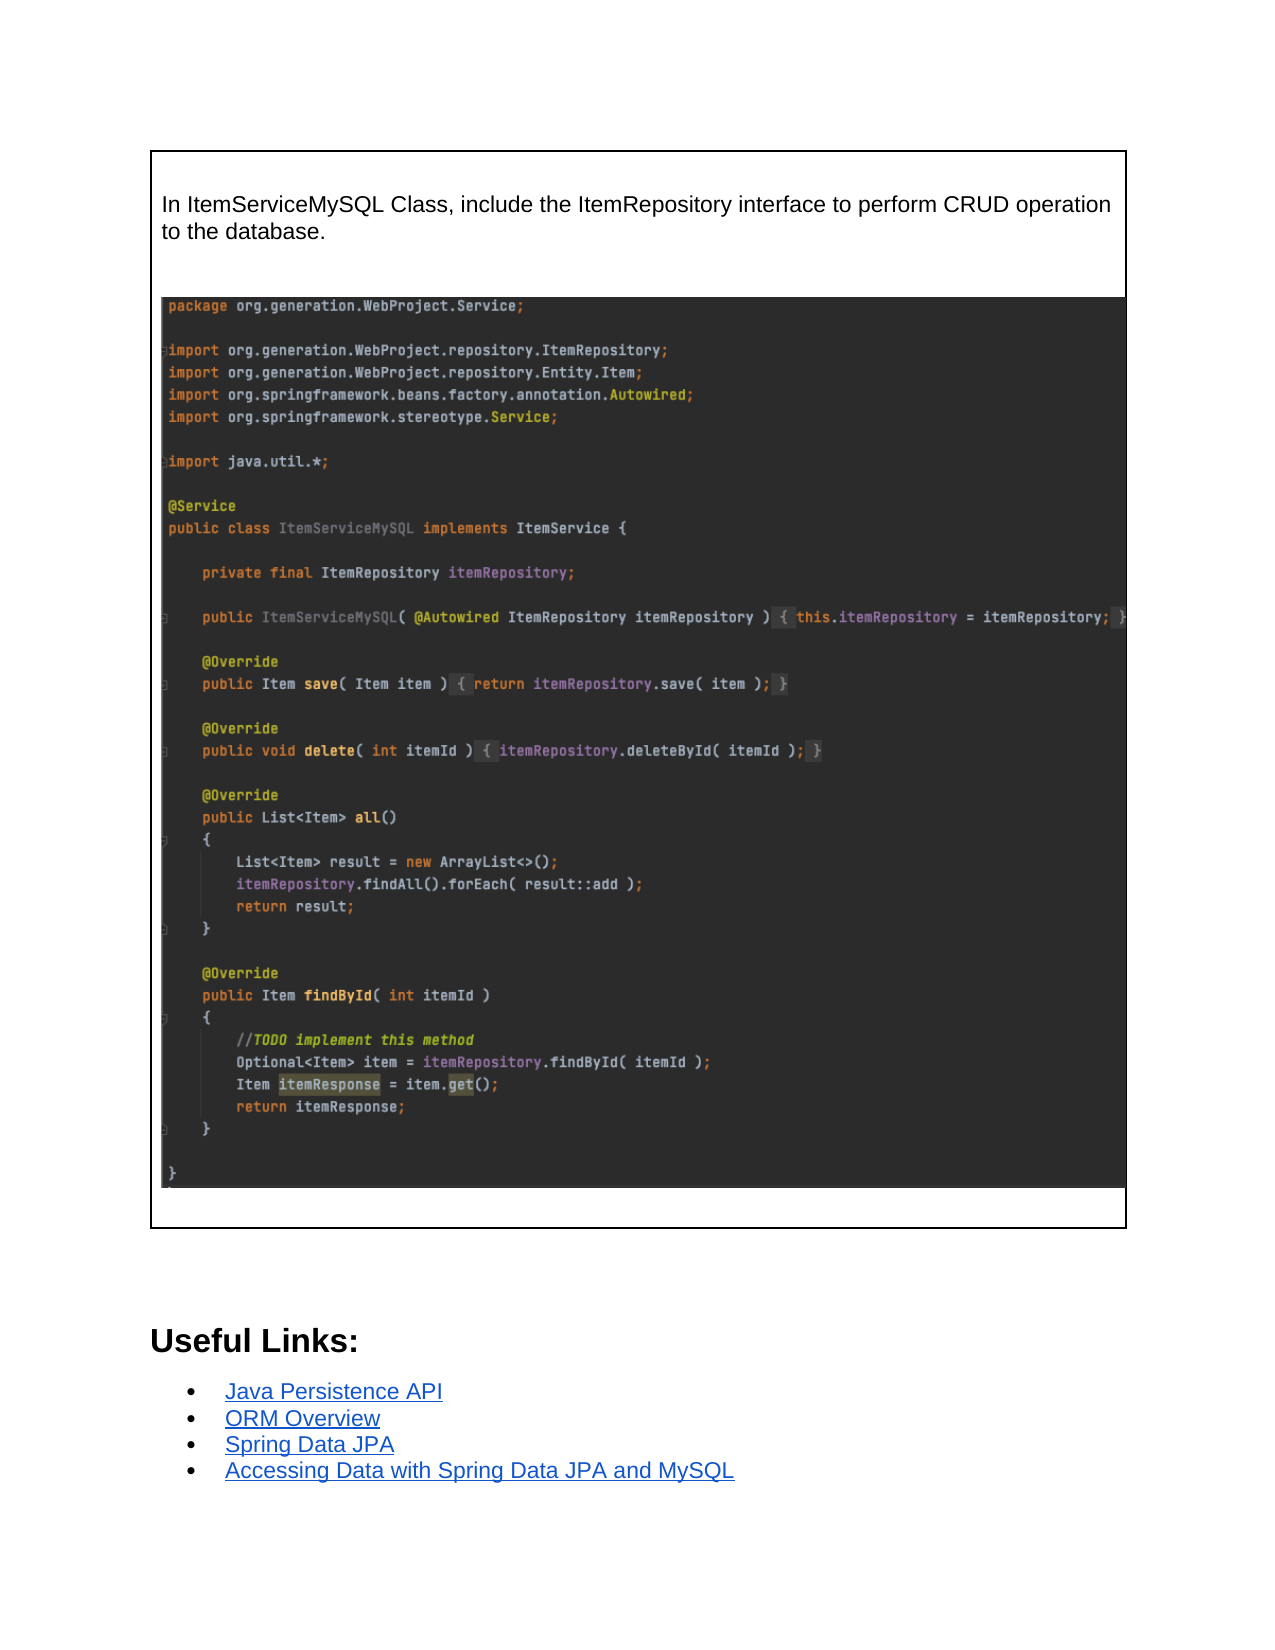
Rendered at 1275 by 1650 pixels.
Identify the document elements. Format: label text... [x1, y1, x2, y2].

list ORM Overview [187, 1404, 1125, 1431]
subtitle Useful Links: [150, 1322, 1125, 1360]
list Spring Data JPA [187, 1431, 1125, 1457]
list Java Persistence API [187, 1378, 1125, 1404]
picture [161, 297, 1127, 1188]
table_cell In ItemServiceMySQL Class, include the ItemRepository interface to perform CRUD operation to the database. [152, 152, 1125, 1227]
list Accessing Data with Spring Data JPA and MySQL [187, 1457, 1125, 1484]
